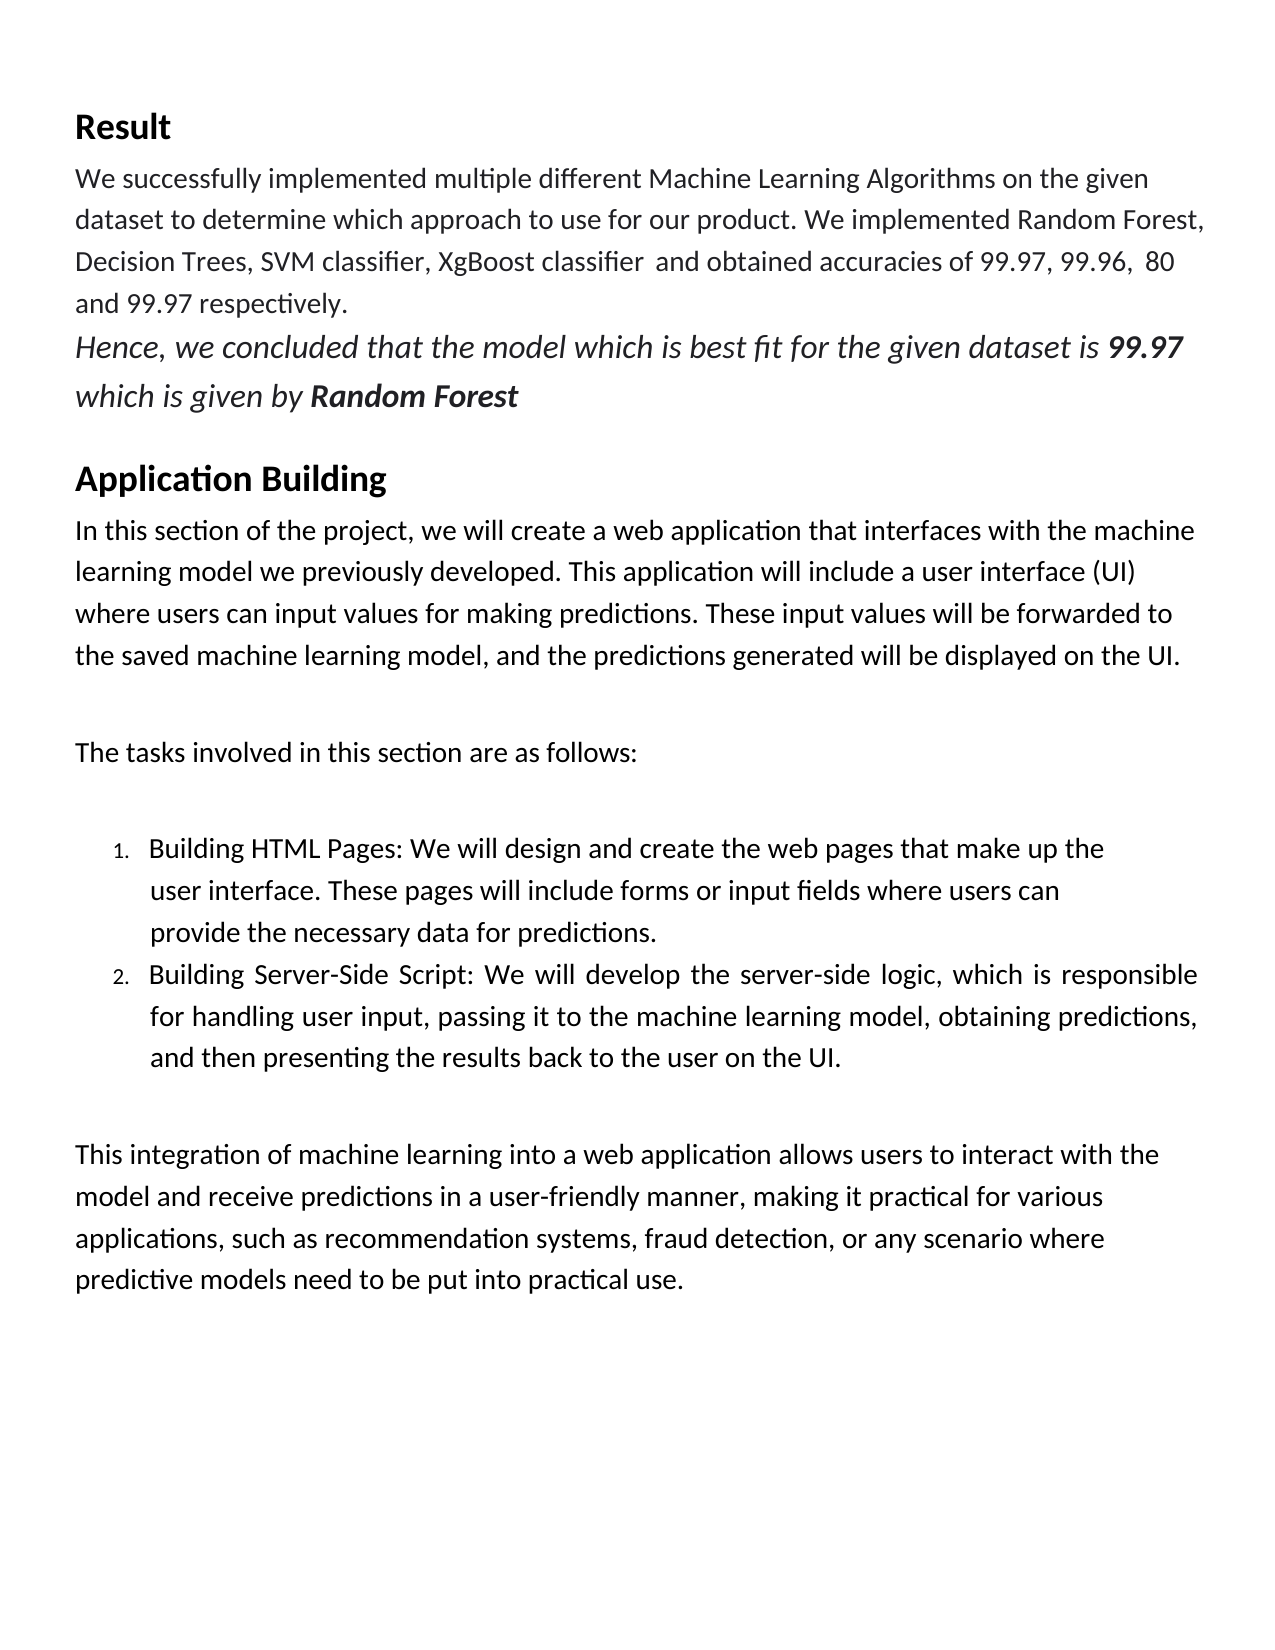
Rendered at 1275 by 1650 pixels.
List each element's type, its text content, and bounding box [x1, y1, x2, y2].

subtitle Result [75, 103, 1237, 149]
text In this section of the project, we will create a web application that interfaces with the machine learning model we previously developed. This application will include a user interface (UI) where users can input values for making predictions. These input values will be forwarded to the saved machine learning model, and the predictions generated will be displayed on the UI. [75, 512, 1197, 672]
subtitle Hence, we concluded that the model which is best ﬁt for the given dataset is 99.97 [75, 326, 1237, 367]
text We successfully implemented multiple different Machine Learning Algorithms on the given dataset to determine which approach to use for our product. We implemented Random Forest, Decision Trees, SVM classifier, XgBoost classifier and obtained accuracies of 99.97, 99.96, 80 and 99.97 respectively. [75, 160, 1209, 320]
text which is given by Random Forest [75, 375, 1237, 415]
text This integration of machine learning into a web application allows users to interact with the model and receive predictions in a user-friendly manner, making it practical for various applications, such as recommendation systems, fraud detection, or any scenario where predictive models need to be put into practical use. [75, 1136, 1197, 1297]
subtitle Application Building [75, 455, 1237, 501]
list Building Server-Side Script: We will develop the server-side logic, which is responsible for handling user input, passing it to the machine learning model, obtaining predictions, and then presenting the results back to the user on the UI. [112, 956, 1198, 1075]
text The tasks involved in this section are as follows: [75, 734, 1237, 769]
list Building HTML Pages: We will design and create the web pages that make up the user interface. These pages will include forms or input fields where users can provide the necessary data for predictions. [112, 831, 1157, 949]
